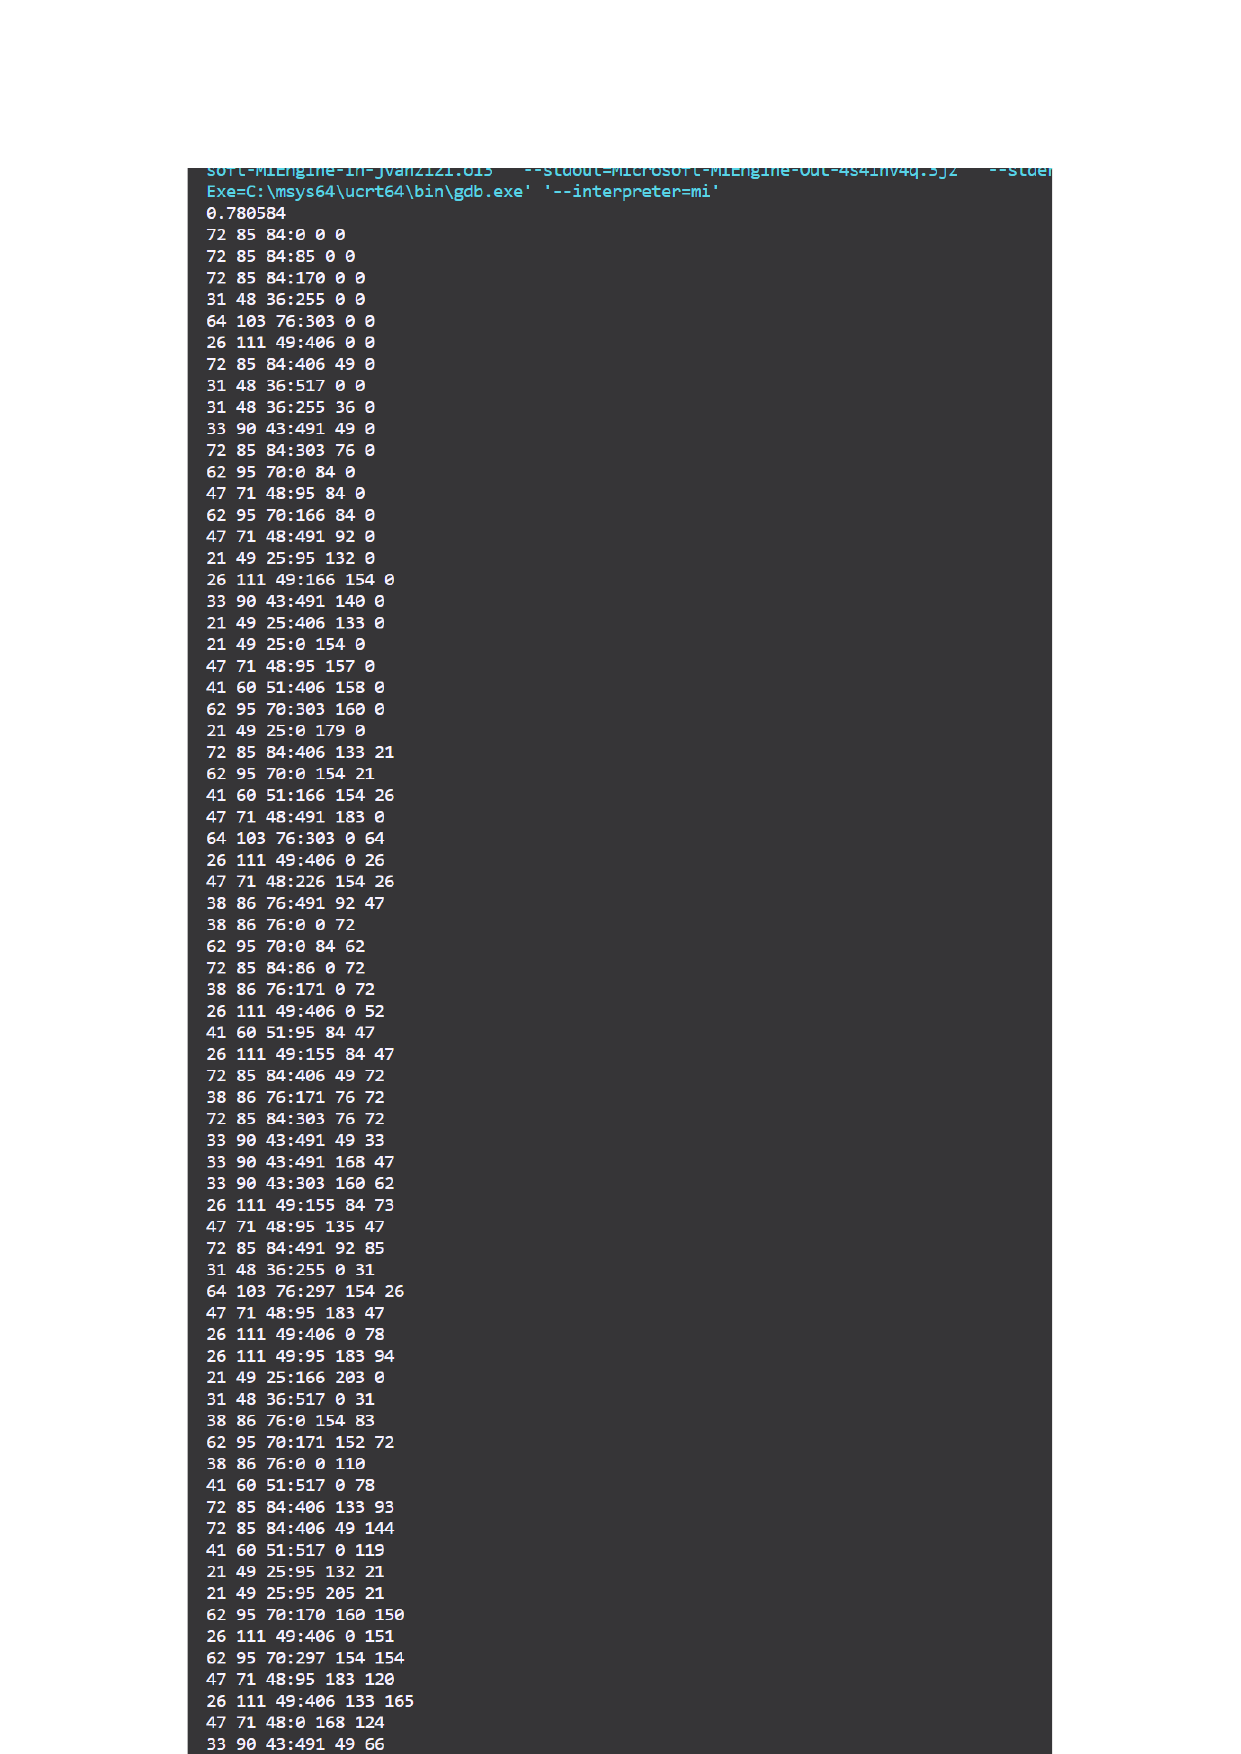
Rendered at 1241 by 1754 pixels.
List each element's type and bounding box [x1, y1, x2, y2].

picture [187, 168, 1053, 1754]
